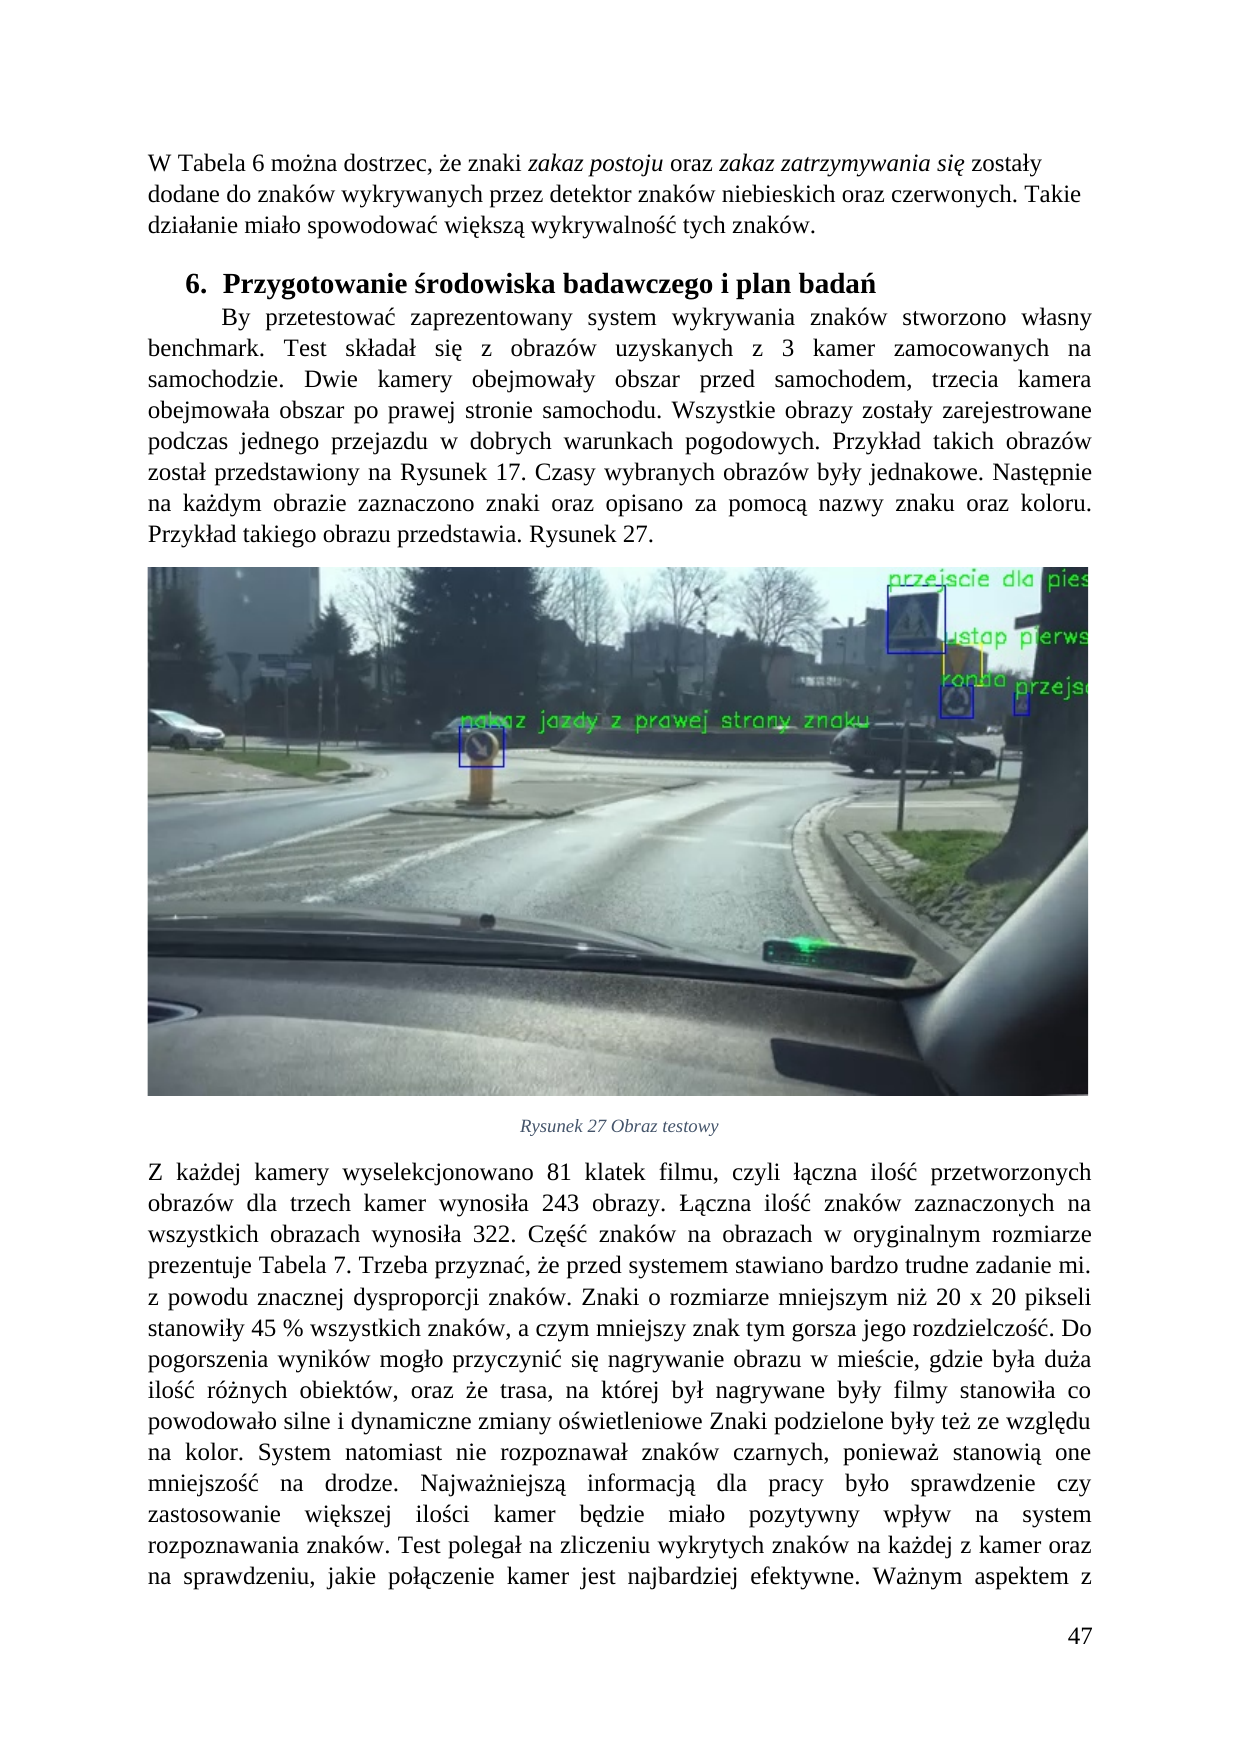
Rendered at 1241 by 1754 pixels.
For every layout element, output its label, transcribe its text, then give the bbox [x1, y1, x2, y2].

text Rysunek 27 Obraz testowy [148, 1115, 1092, 1137]
text By przetestować zaprezentowany system wykrywania znaków stworzono własny benchmark. Test składał się z obrazów uzyskanych z 3 kamer zamocowanych na samochodzie. Dwie kamery obejmowały obszar przed samochodem, trzecia kamera obejmowała obszar po prawej stronie samochodu. Wszystkie obrazy zostały zarejestrowane podczas jednego przejazdu w dobrych warunkach pogodowych. Przykład takich obrazów został przedstawiony na Rysunek 17. Czasy wybranych obrazów były jednakowe. Następnie na każdym obrazie zaznaczono znaki oraz opisano za pomocą nazwy znaku oraz koloru. Przykład takiego obrazu przedstawia. Rysunek 27. [148, 302, 1092, 548]
picture [147, 567, 1089, 1096]
text W Tabela 6 można dostrzec, że znaki zakaz postoju oraz zakaz zatrzymywania się zostały dodane do znaków wykrywanych przez detektor znaków niebieskich oraz czerwonych. Takie działanie miało spowodować większą wykrywalność tych znaków. [148, 148, 1092, 238]
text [148, 1157, 1092, 1590]
subtitle Przygotowanie środowiska badawczego i plan badań [185, 266, 1092, 299]
